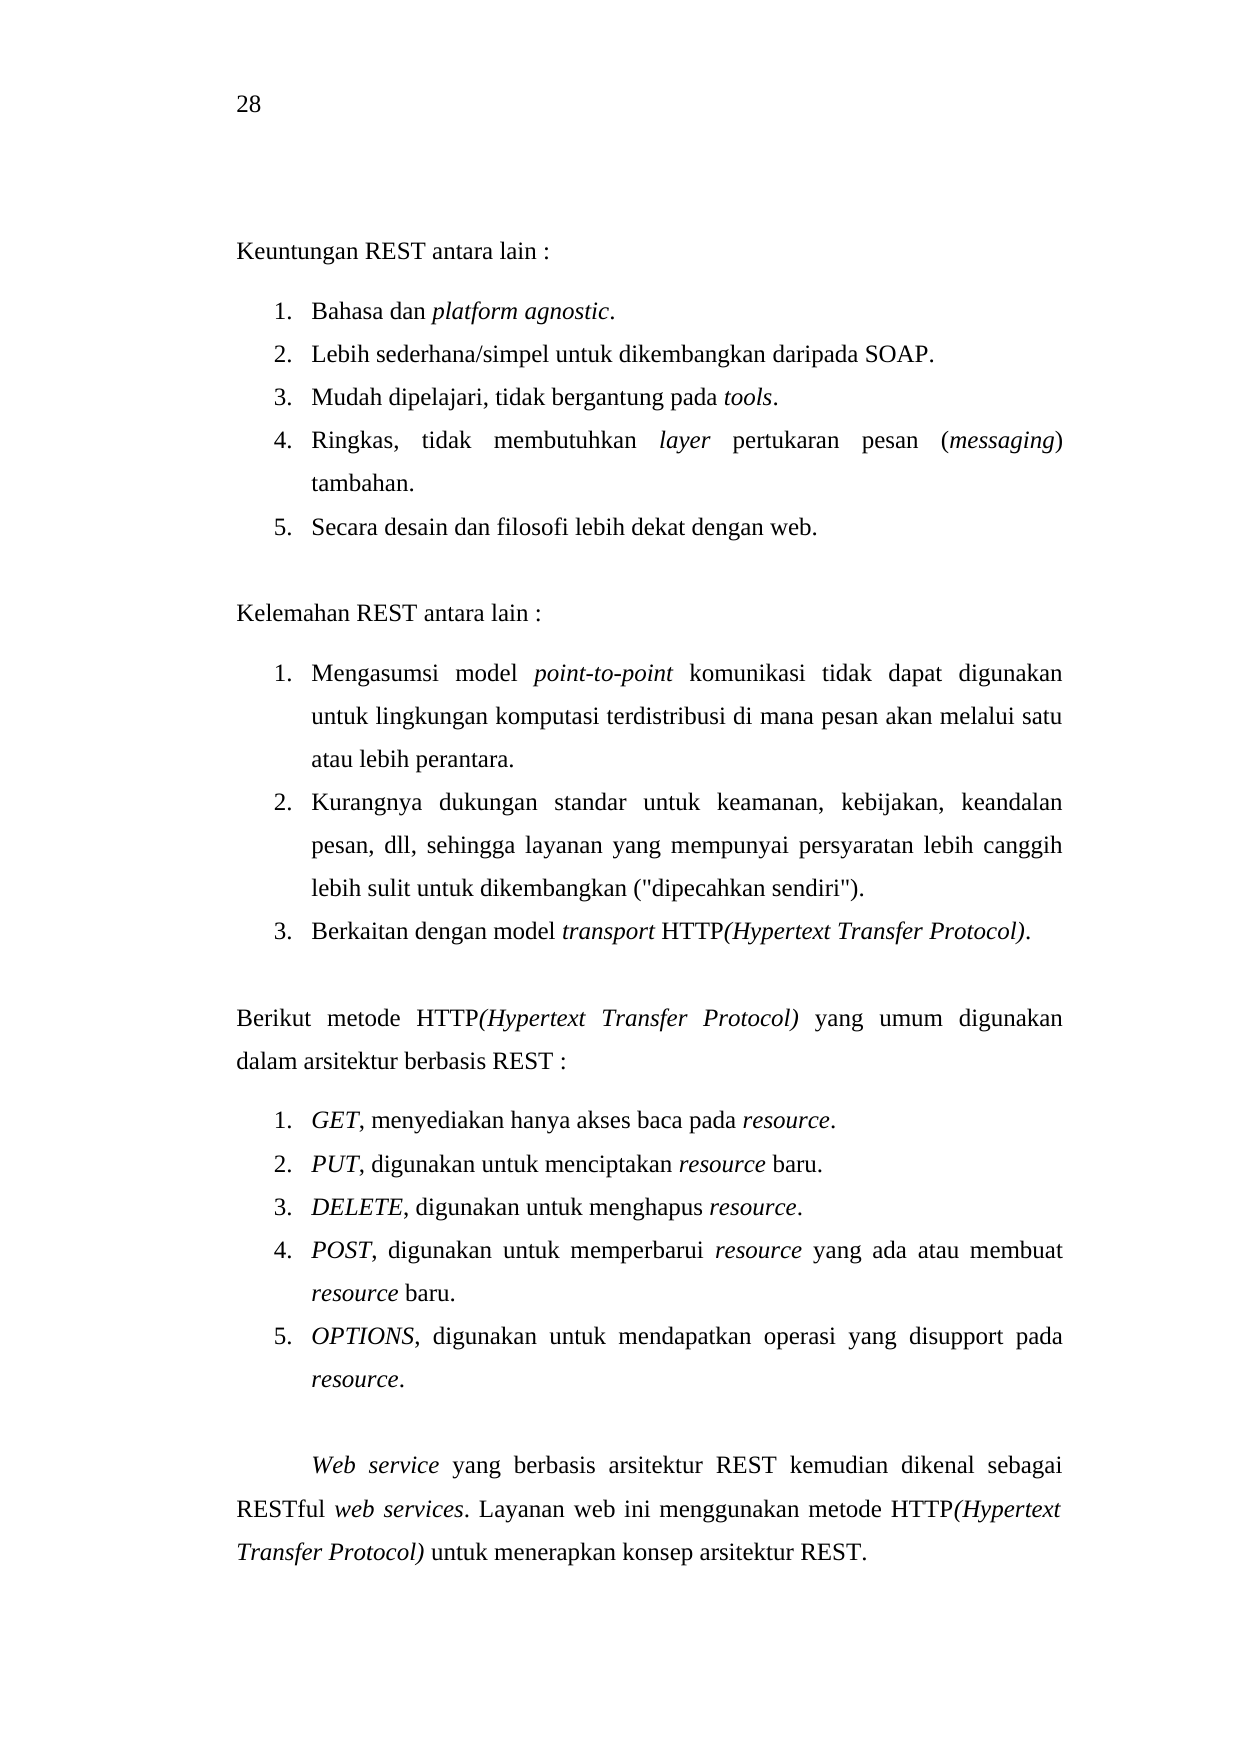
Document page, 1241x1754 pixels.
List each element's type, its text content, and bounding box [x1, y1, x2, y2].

list Ringkas, tidak membutuhkan layer pertukaran pesan (messaging) tambahan. [274, 425, 1063, 497]
list PUT, digunakan untuk menciptakan resource baru. [274, 1149, 1063, 1177]
list Lebih sederhana/simpel untuk dikembangkan daripada SOAP. [274, 339, 1063, 368]
list DELETE, digunakan untuk menghapus resource. [274, 1192, 1063, 1221]
list Secara desain dan filosofi lebih dekat dengan web. [274, 512, 1063, 540]
list Mengasumsi model point-to-point komunikasi tidak dapat digunakan untuk lingkungan komputasi terdistribusi di mana pesan akan melalui satu atau lebih perantara. [274, 658, 1063, 773]
list Kurangnya dukungan standar untuk keamanan, kebijakan, keandalan pesan, dll, sehingga layanan yang mempunyai persyaratan lebih canggih lebih sulit untuk dikembangkan ("dipecahkan sendiri"). [274, 787, 1063, 902]
text Web service yang berbasis arsitektur REST kemudian dikenal sebagai RESTful web services. Layanan web ini menggunakan metode HTTP(Hypertext Transfer Protocol) untuk menerapkan konsep arsitektur REST. [236, 1451, 1063, 1566]
list Bahasa dan platform agnostic. [274, 296, 1063, 325]
list POST, digunakan untuk memperbarui resource yang ada atau membuat resource baru. [274, 1235, 1063, 1307]
list OPTIONS, digunakan untuk mendapatkan operasi yang disupport pada resource. [274, 1321, 1063, 1393]
list GET, menyediakan hanya akses baca pada resource. [274, 1106, 1063, 1134]
list Berkaitan dengan model transport HTTP(Hypertext Transfer Protocol). [274, 916, 1063, 945]
text Kelemahan REST antara lain : [236, 598, 1063, 627]
text Keuntungan REST antara lain : [236, 236, 1063, 265]
list Mudah dipelajari, tidak bergantung pada tools. [274, 382, 1063, 411]
text Berikut metode HTTP(Hypertext Transfer Protocol) yang umum digunakan dalam arsitektur berbasis REST : [236, 1003, 1063, 1074]
